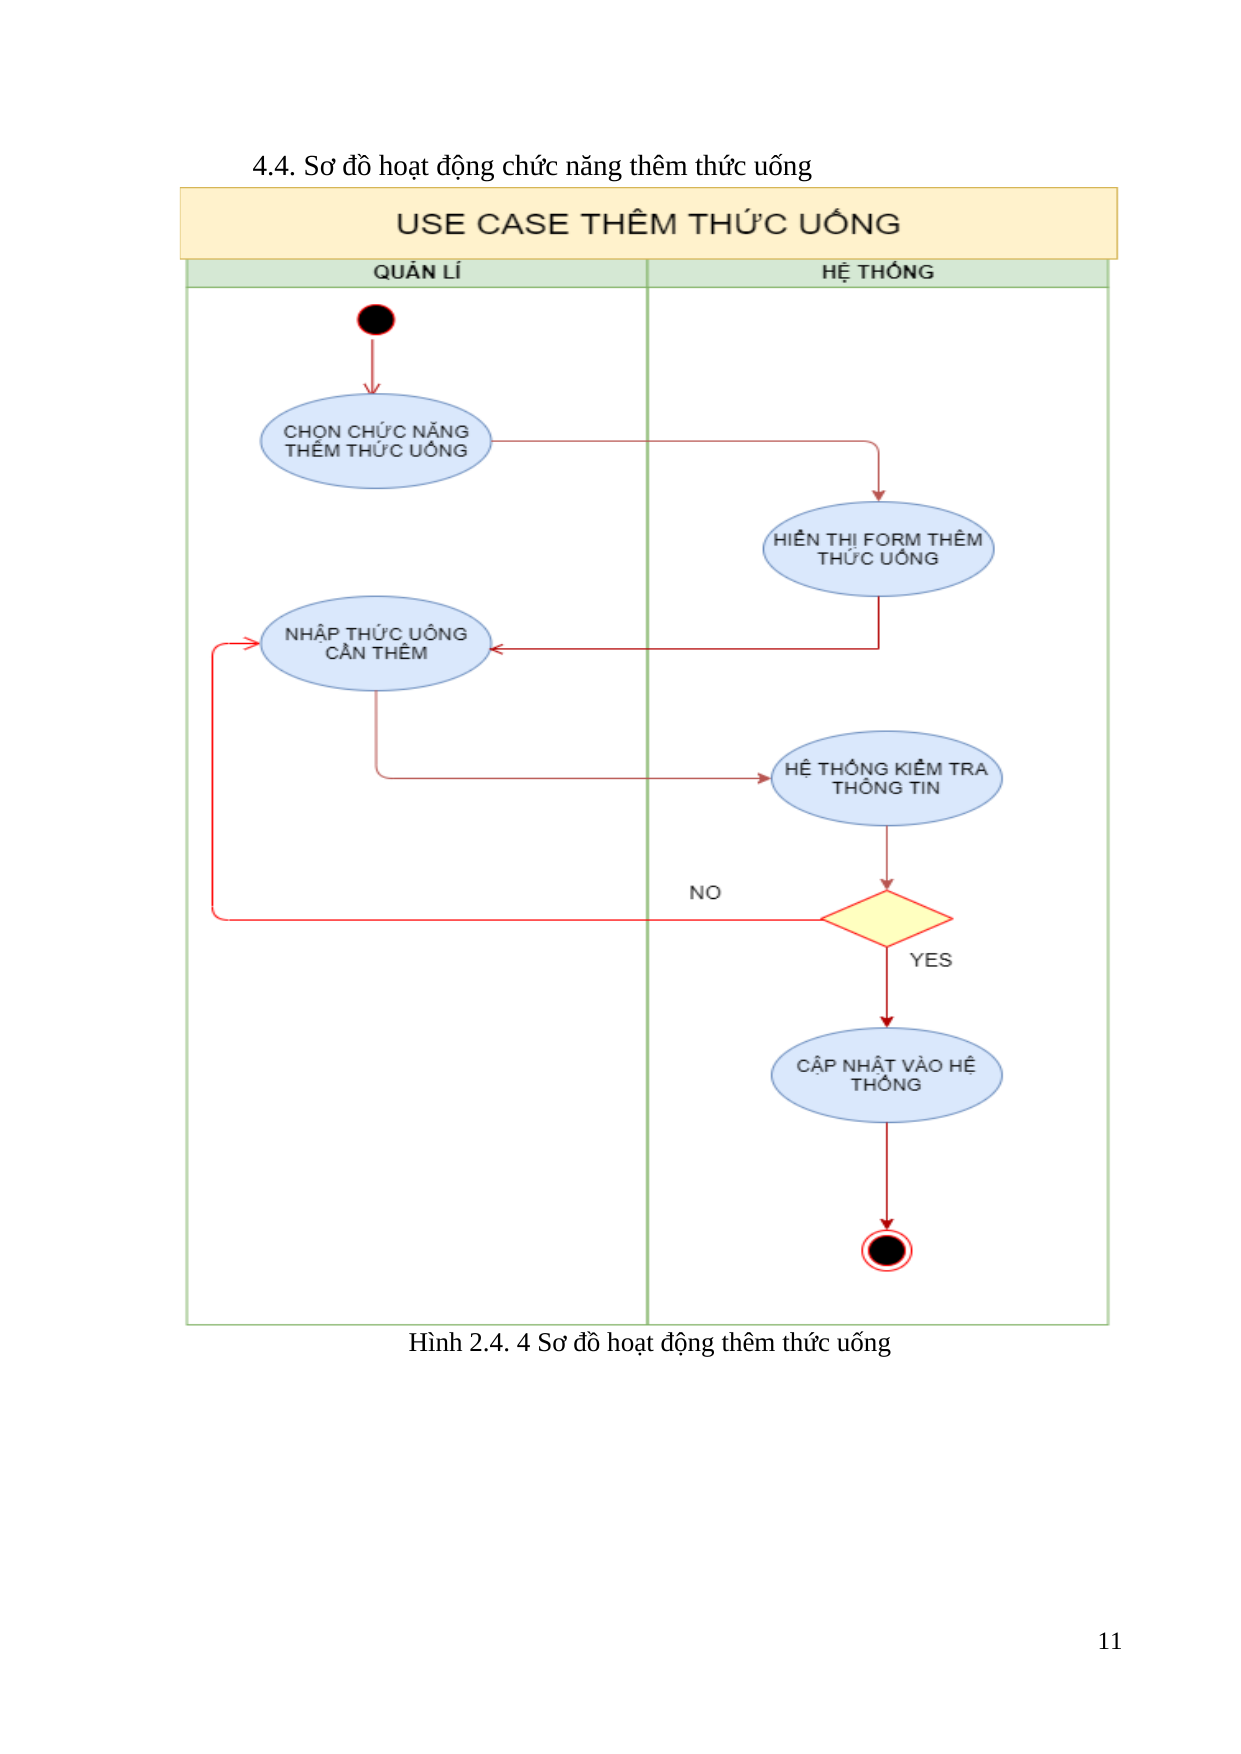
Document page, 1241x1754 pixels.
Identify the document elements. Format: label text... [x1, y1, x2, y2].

text Hình 2.4. Sơ đồ hoạt động thêm thức uống [177, 1326, 1122, 1357]
picture [179, 187, 1120, 1327]
subtitle 4.4. Sơ đồ hoạt động chức năng thêm thức uống [252, 148, 1122, 181]
